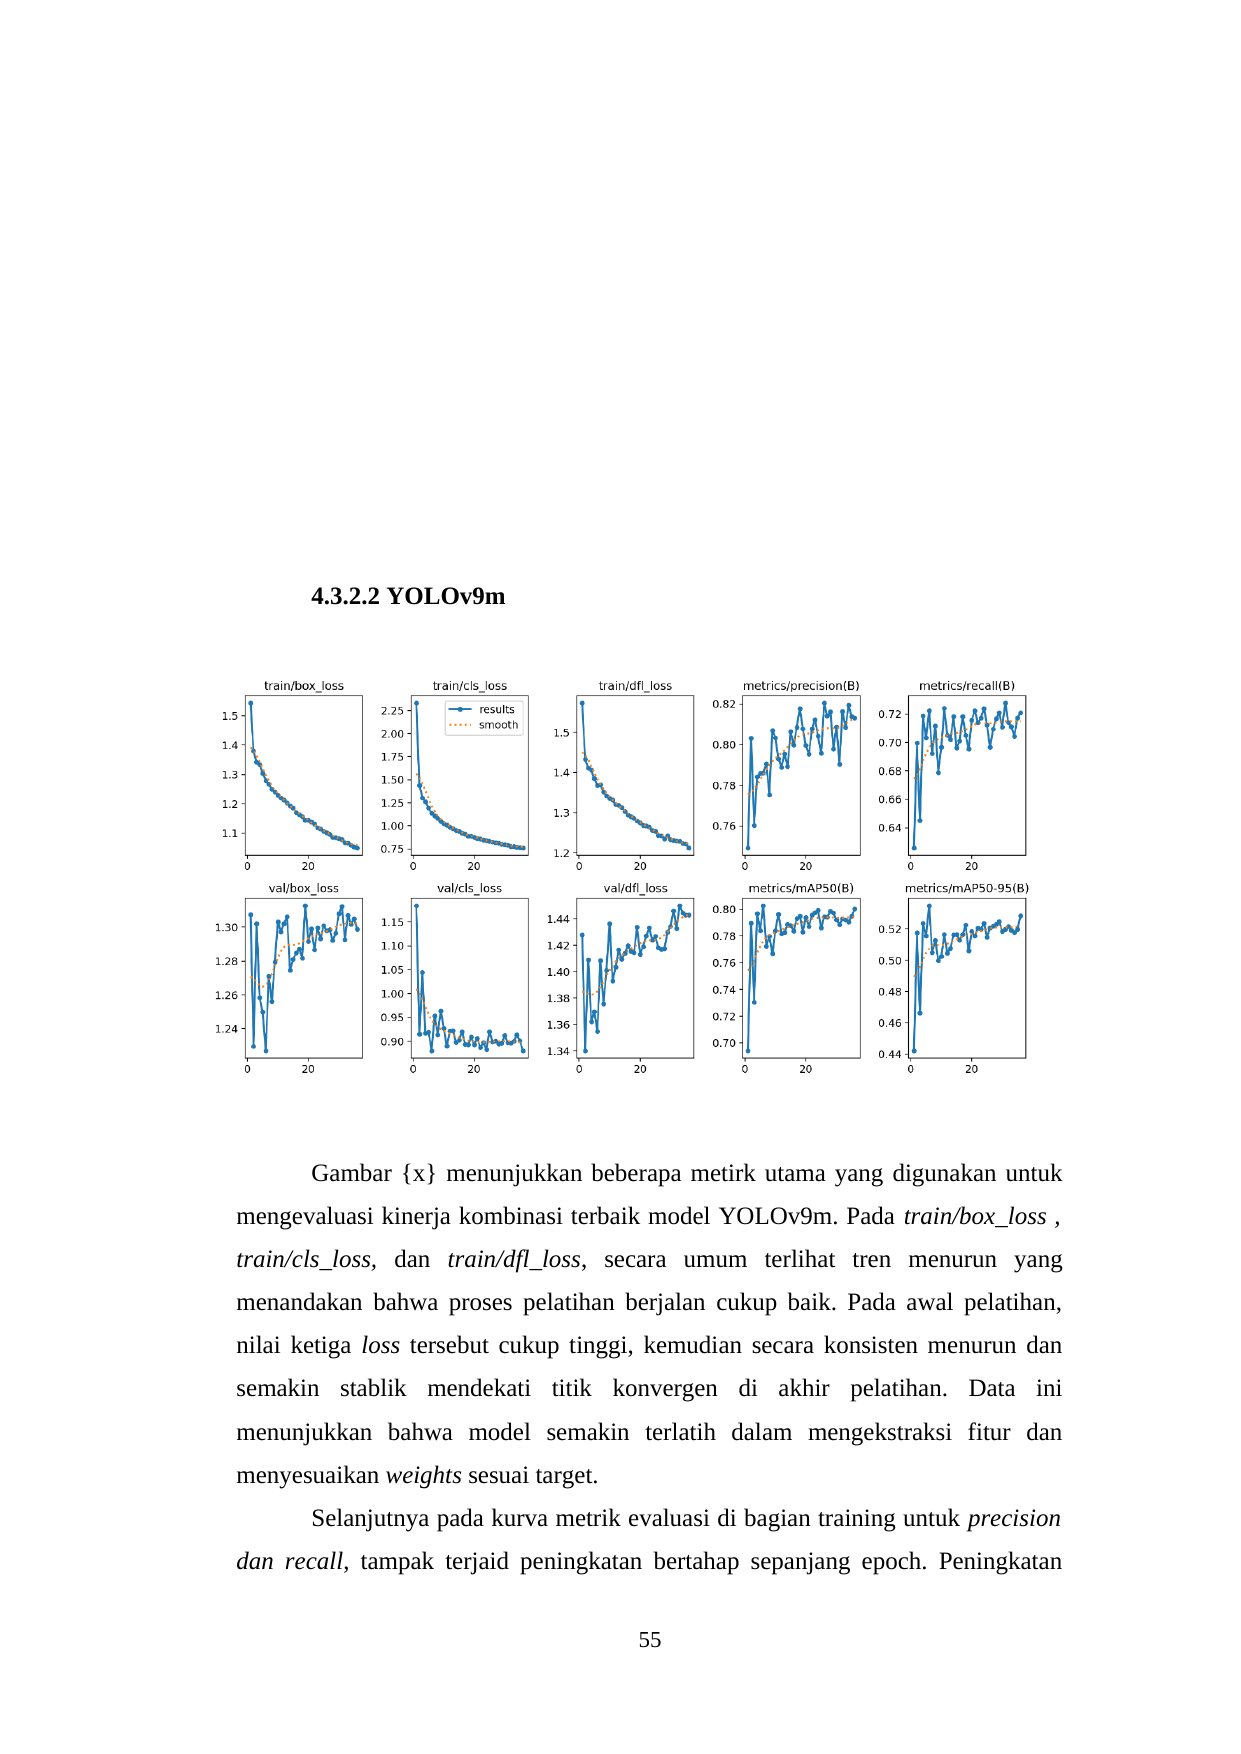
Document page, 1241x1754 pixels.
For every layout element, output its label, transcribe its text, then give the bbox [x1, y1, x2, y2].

text 4.3.2.2 YOLOv9m [311, 581, 1063, 610]
picture [203, 670, 1037, 1086]
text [236, 1503, 1063, 1575]
text Gambar {x} menunjukkan beberapa metirk utama yang digunakan untuk mengevaluasi kinerja kombinasi terbaik model YOLOv9m. Pada train/box_loss , train/cls_loss, dan train/dfl_loss, secara umum terlihat tren menurun yang menandakan bahwa proses pelatihan berjalan cukup baik. Pada awal pelatihan, nilai ketiga loss tersebut cukup tinggi, kemudian secara konsisten menurun dan semakin stablik mendekati titik konvergen di akhir pelatihan. Data ini menunjukkan bahwa model semakin terlatih dalam mengekstraksi fitur dan menyesuaikan weights sesuai target. [236, 1158, 1063, 1488]
